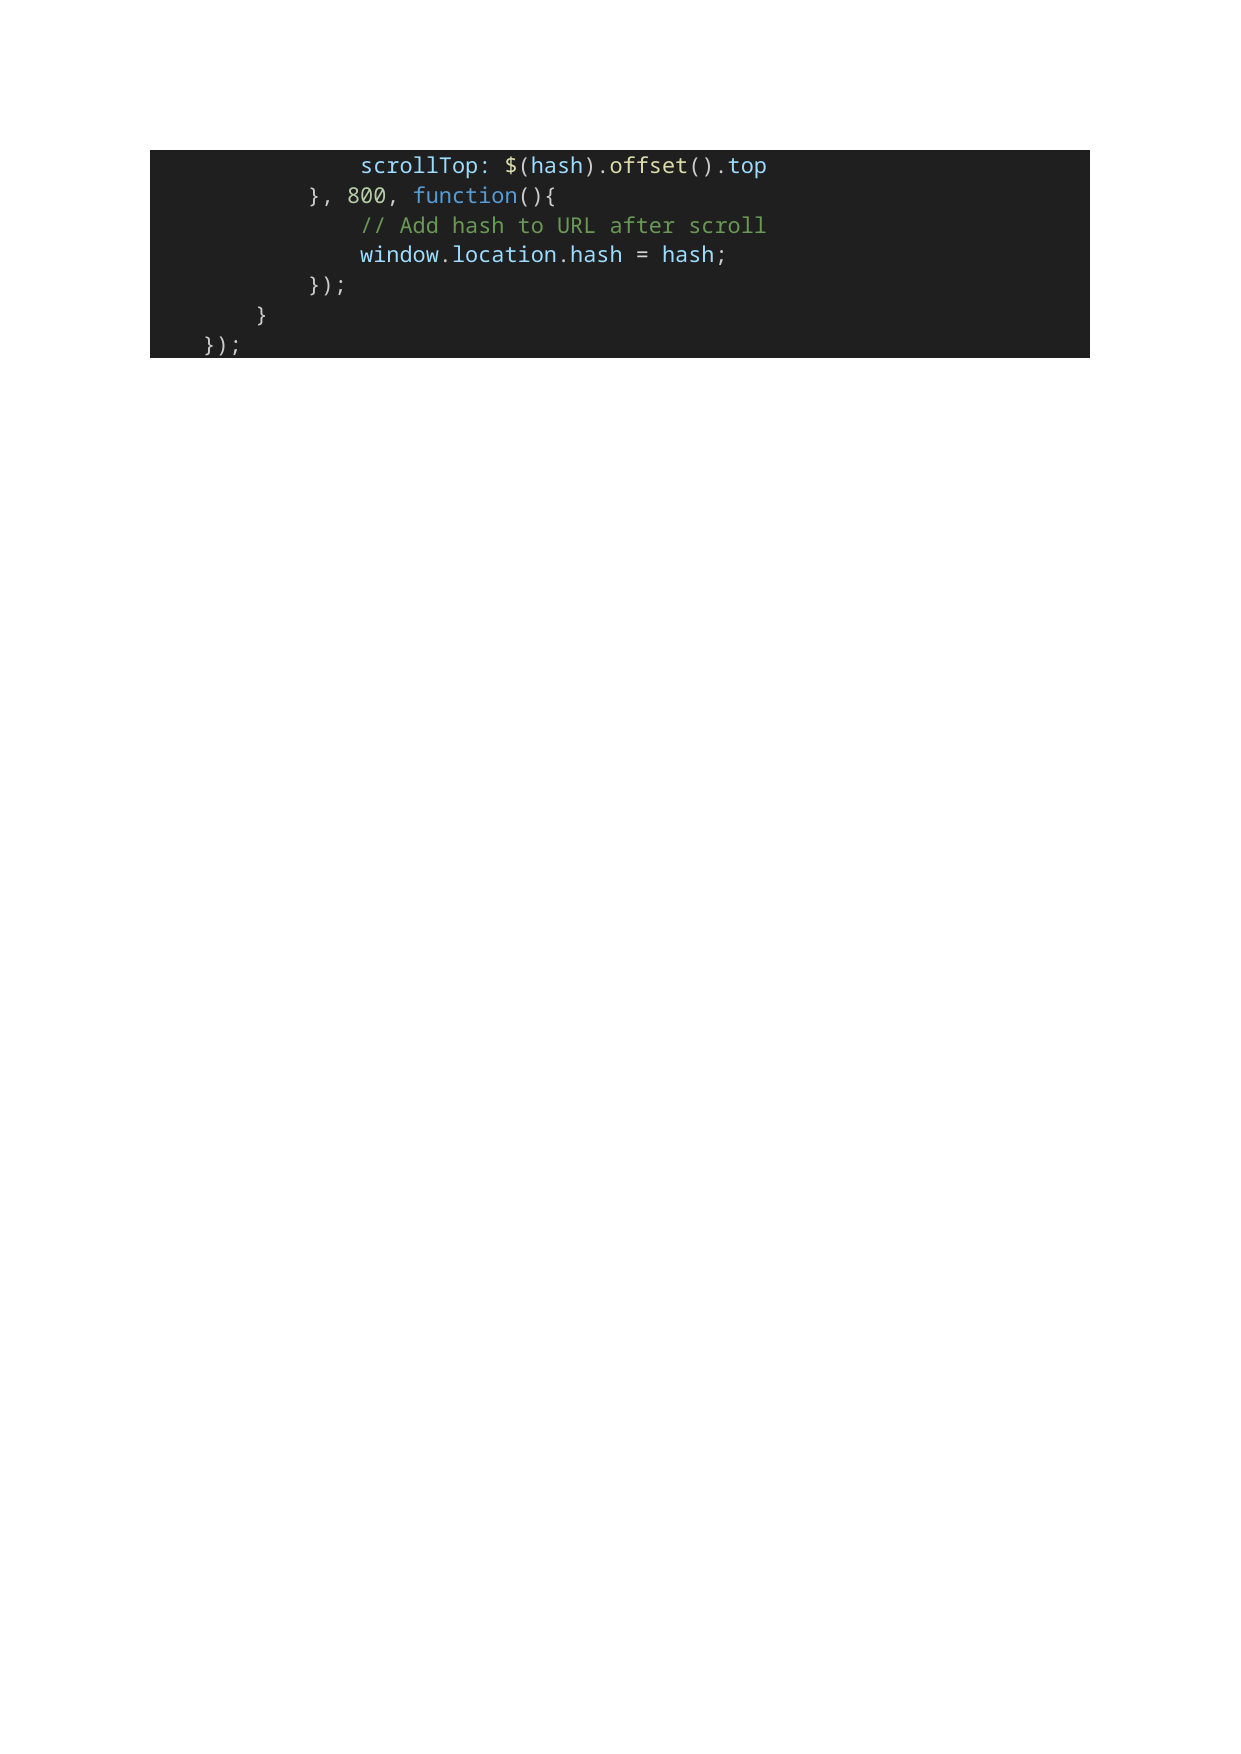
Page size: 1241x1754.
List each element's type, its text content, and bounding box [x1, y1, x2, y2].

text // Add hash to URL after scroll [150, 209, 1090, 239]
text } [150, 299, 1090, 329]
text }); [150, 269, 1090, 299]
text window.location.hash = hash; [150, 239, 1090, 269]
text }); [150, 329, 1090, 358]
text }, 800, function(){ [150, 180, 1090, 209]
text scrollTop: $(hash).offset().top [150, 150, 1090, 180]
